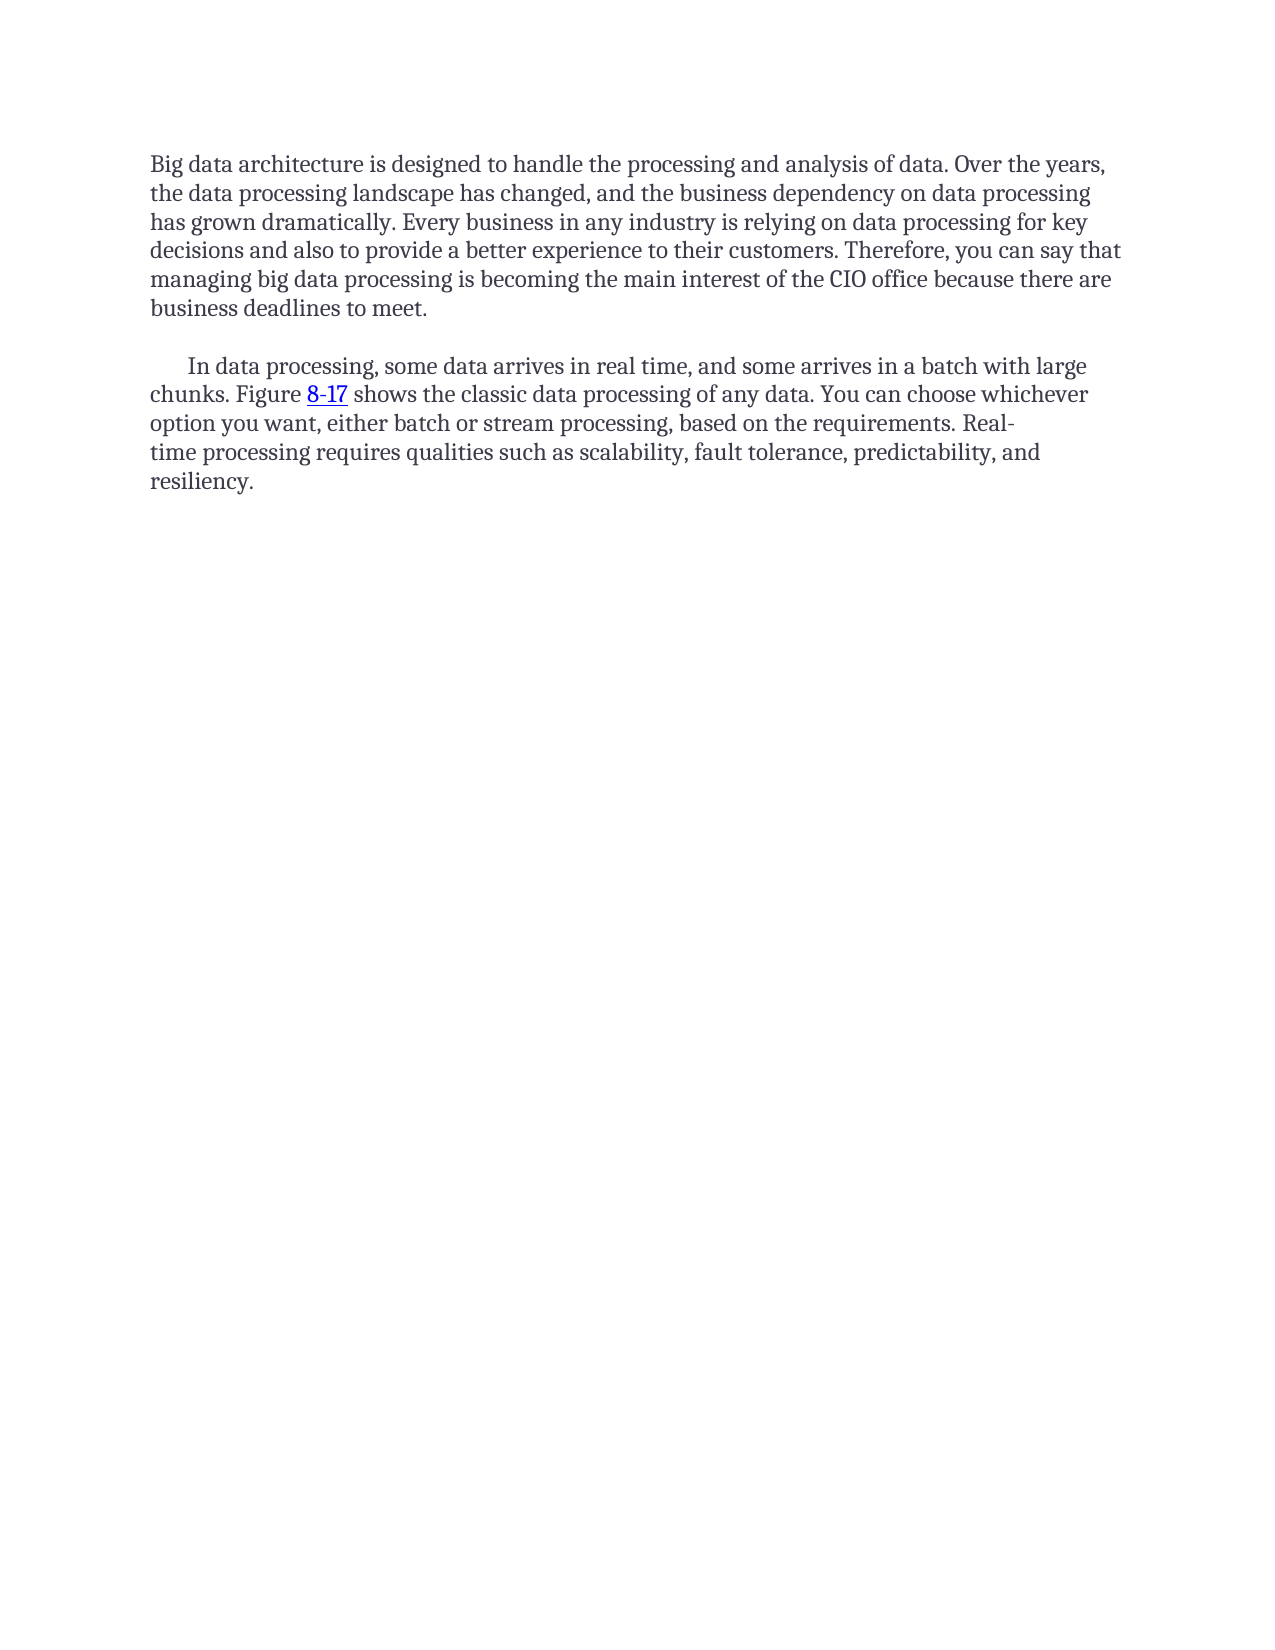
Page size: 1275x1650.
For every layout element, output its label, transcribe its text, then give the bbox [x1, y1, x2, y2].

text In data processing, some data arrives in real time, and some arrives in a batch with large chunks. Figure 8-17 shows the classic data processing of any data. You can choose whichever option you want, either batch or stream processing, based on the requirements. Real-time processing requires qualities such as scalability, fault tolerance, predictability, and resiliency. [150, 352, 1125, 495]
text Big data architecture is designed to handle the processing and analysis of data. Over the years, the data processing landscape has changed, and the business dependency on data processing has grown dramatically. Every business in any industry is relying on data processing for key decisions and also to provide a better experience to their customers. Therefore, you can say that managing big data processing is becoming the main interest of the CIO office because there are business deadlines to meet. [150, 150, 1125, 322]
